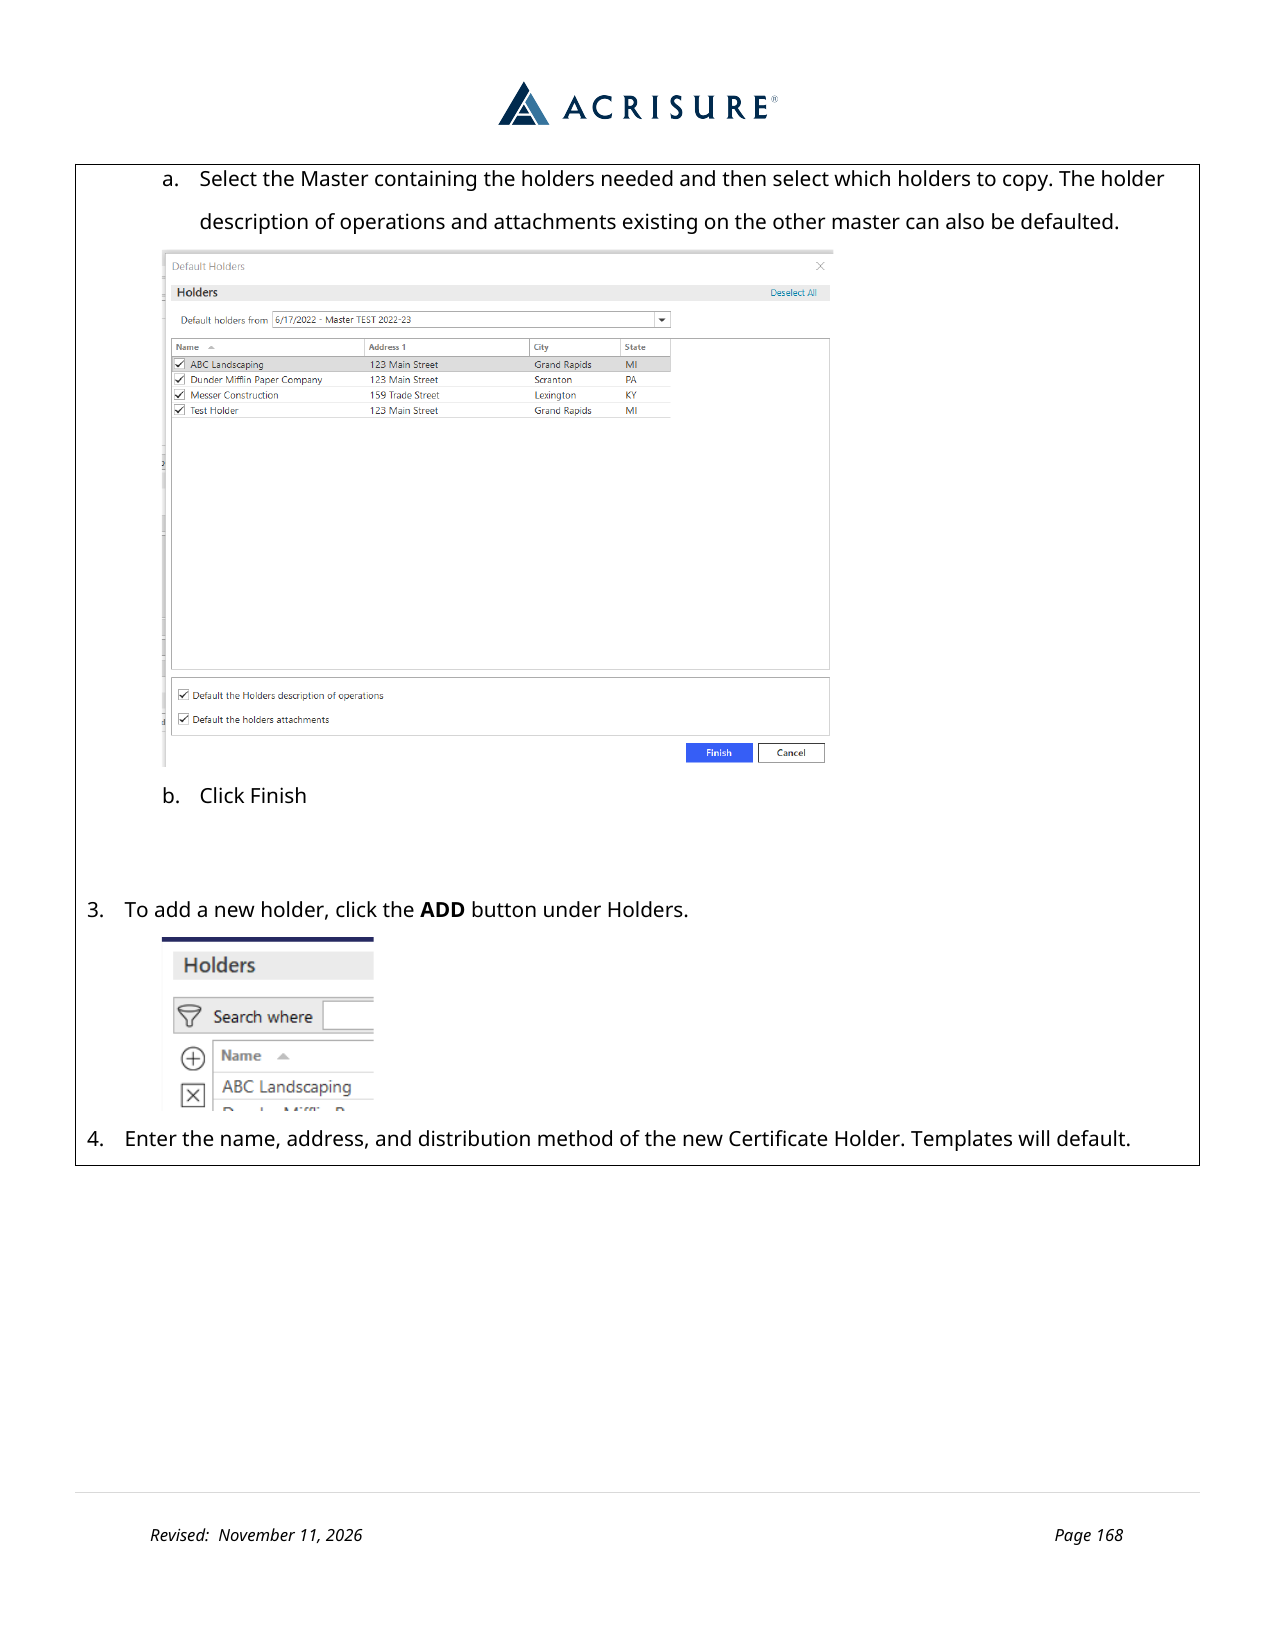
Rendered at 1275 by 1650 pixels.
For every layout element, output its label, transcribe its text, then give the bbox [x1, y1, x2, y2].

picture [161, 937, 374, 1111]
picture [496, 75, 779, 135]
picture [161, 249, 834, 767]
